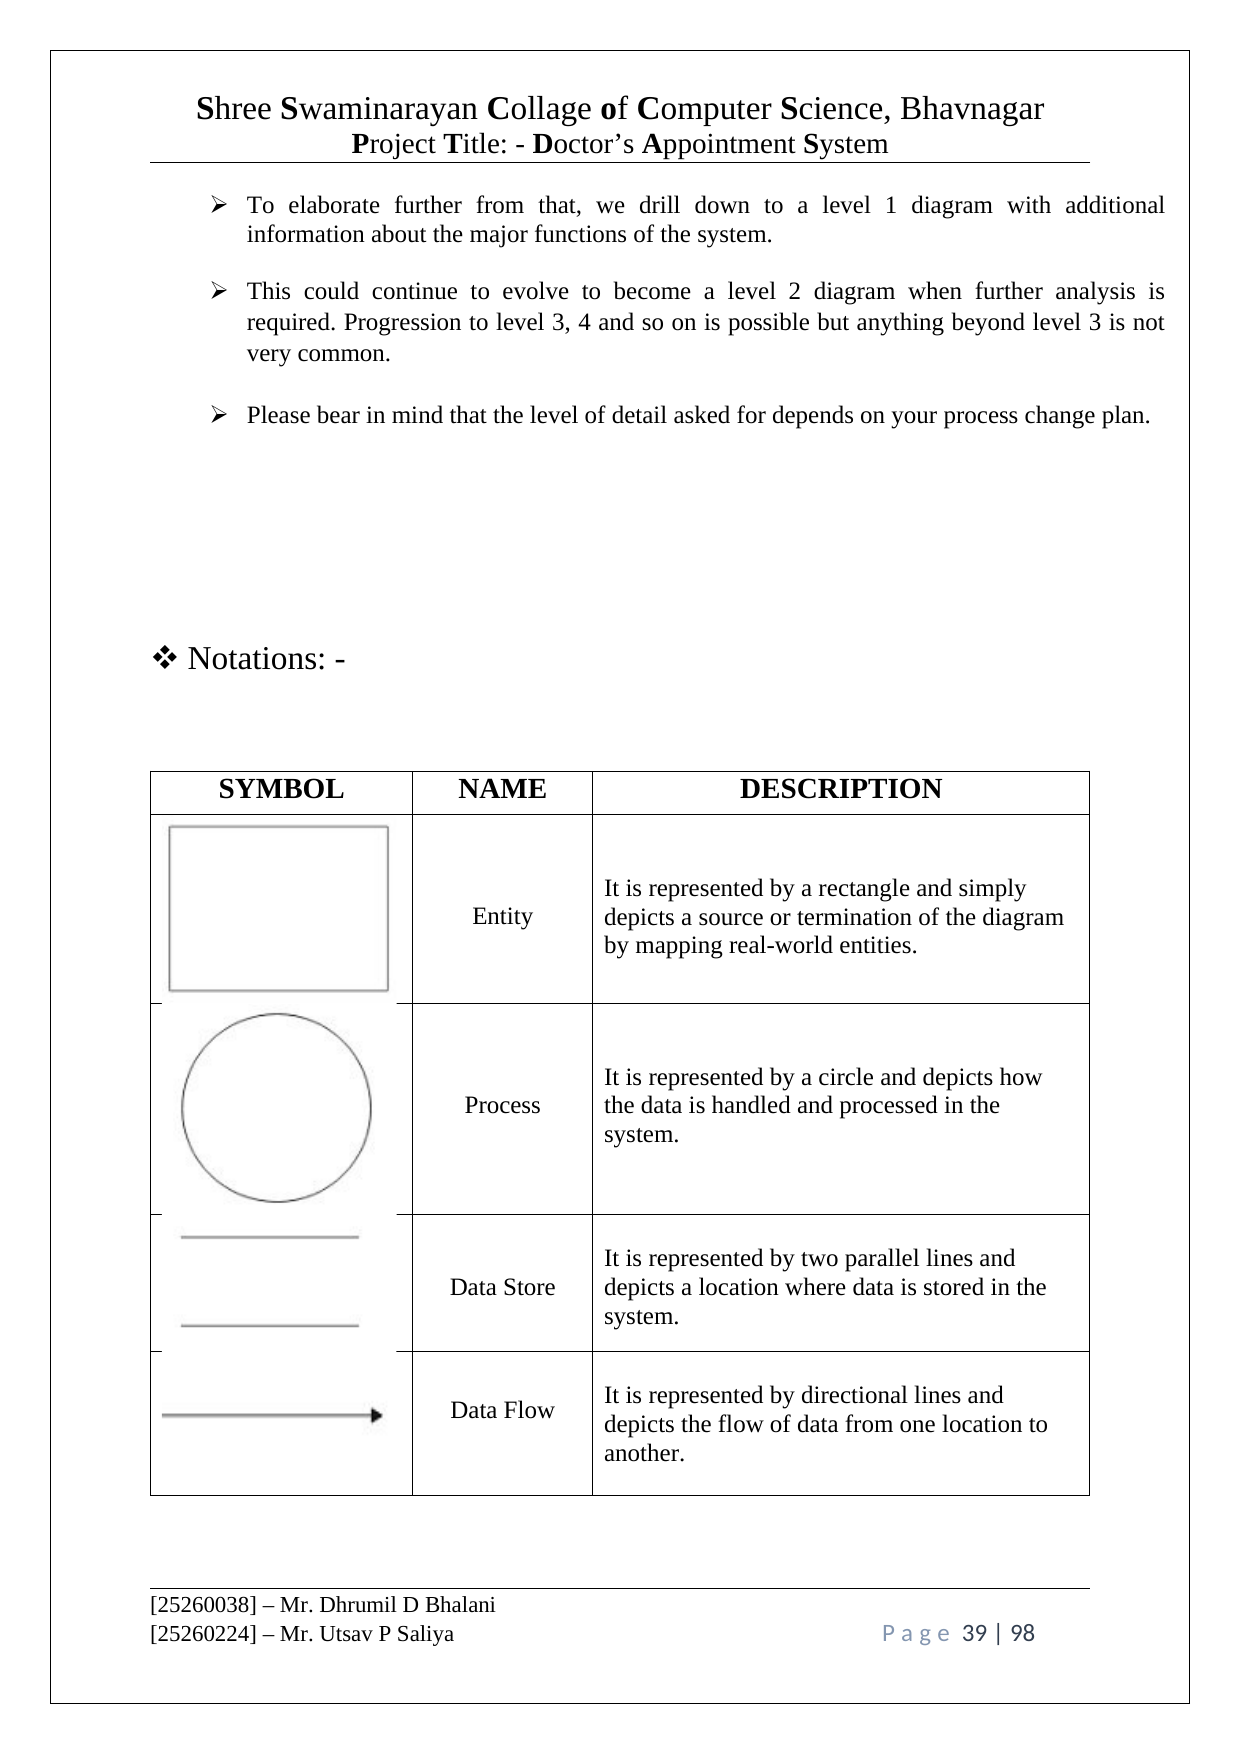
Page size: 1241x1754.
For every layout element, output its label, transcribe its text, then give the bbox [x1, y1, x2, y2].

table_cell [397, 1215, 412, 1351]
table_cell It is represented by a circle and depicts how the data is handled and processed in the system. [593, 1004, 1089, 1214]
table_header NAME [413, 772, 592, 814]
table_cell [151, 1352, 412, 1495]
table_cell Process [413, 1004, 592, 1214]
list Please bear in mind that the level of detail asked for depends on your process change plan. [209, 400, 1167, 429]
table_cell [397, 1004, 412, 1214]
table_cell Entity [413, 815, 592, 1003]
table_cell [151, 1004, 161, 1214]
table_cell [397, 815, 412, 1003]
table_cell Data Store [413, 1215, 592, 1351]
picture [161, 815, 397, 1469]
table_cell It is represented by a rectangle and simply depicts a source or termination of the diagram by mapping real-world entities. [593, 815, 1089, 1003]
table_cell It is represented by directional lines and depicts the flow of data from one location to another. [593, 1352, 1089, 1495]
list Notations: - [150, 638, 1149, 677]
list This could continue to evolve to become a level 2 diagram when further analysis is required. Progression to level 3, 4 and so on is possible but anything beyond level 3 is not very common. [209, 276, 1167, 367]
table_header DESCRIPTION [593, 772, 1089, 814]
list To elaborate further from that, we drill down to a level 1 diagram with additional information about the major functions of the system. [209, 191, 1167, 248]
table_cell Data Flow [413, 1352, 592, 1495]
table_header SYMBOL [151, 772, 412, 814]
table_cell [151, 1215, 161, 1351]
table_cell [151, 815, 161, 1003]
table_cell It is represented by two parallel lines and depicts a location where data is stored in the system. [593, 1215, 1089, 1351]
